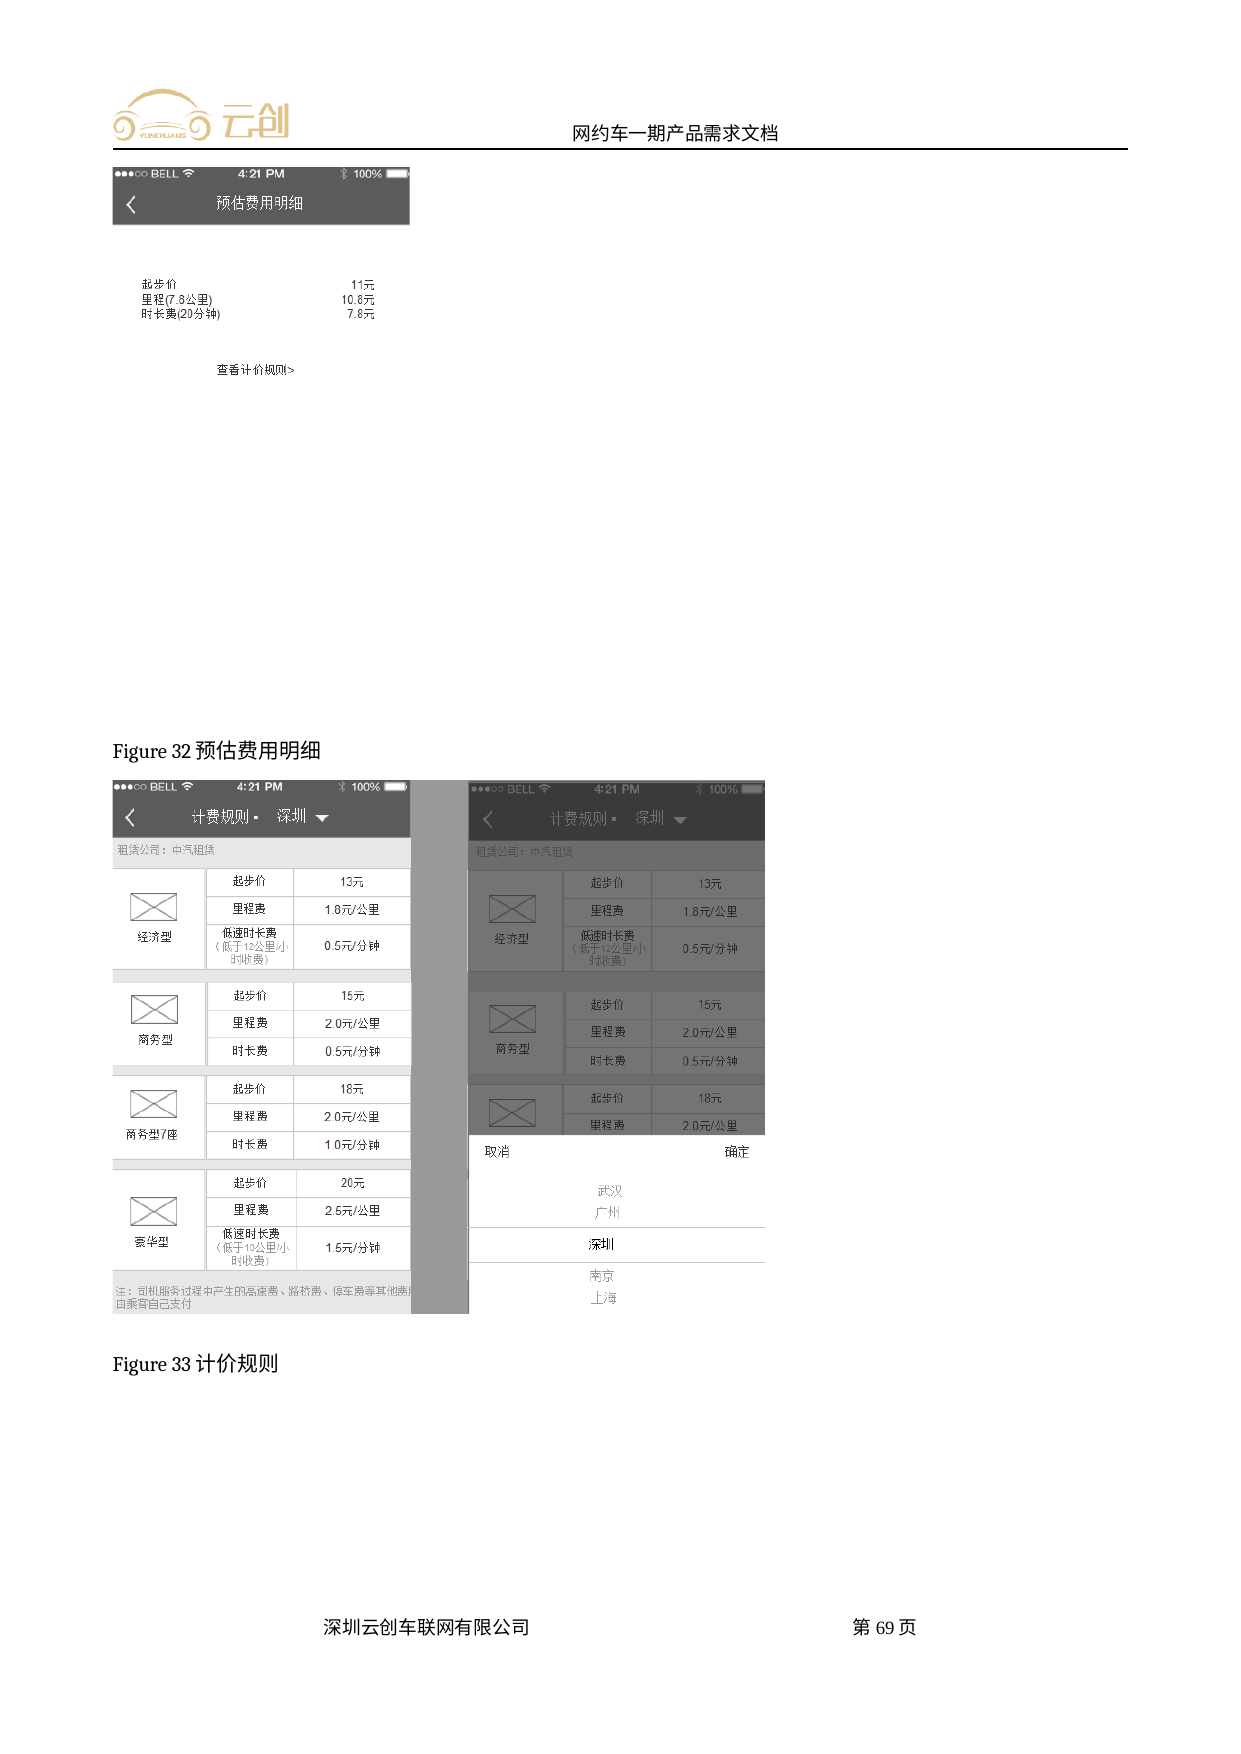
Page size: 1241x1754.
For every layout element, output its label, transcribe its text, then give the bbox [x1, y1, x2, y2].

picture [112, 167, 410, 700]
picture [112, 88, 289, 141]
picture [112, 780, 765, 1314]
